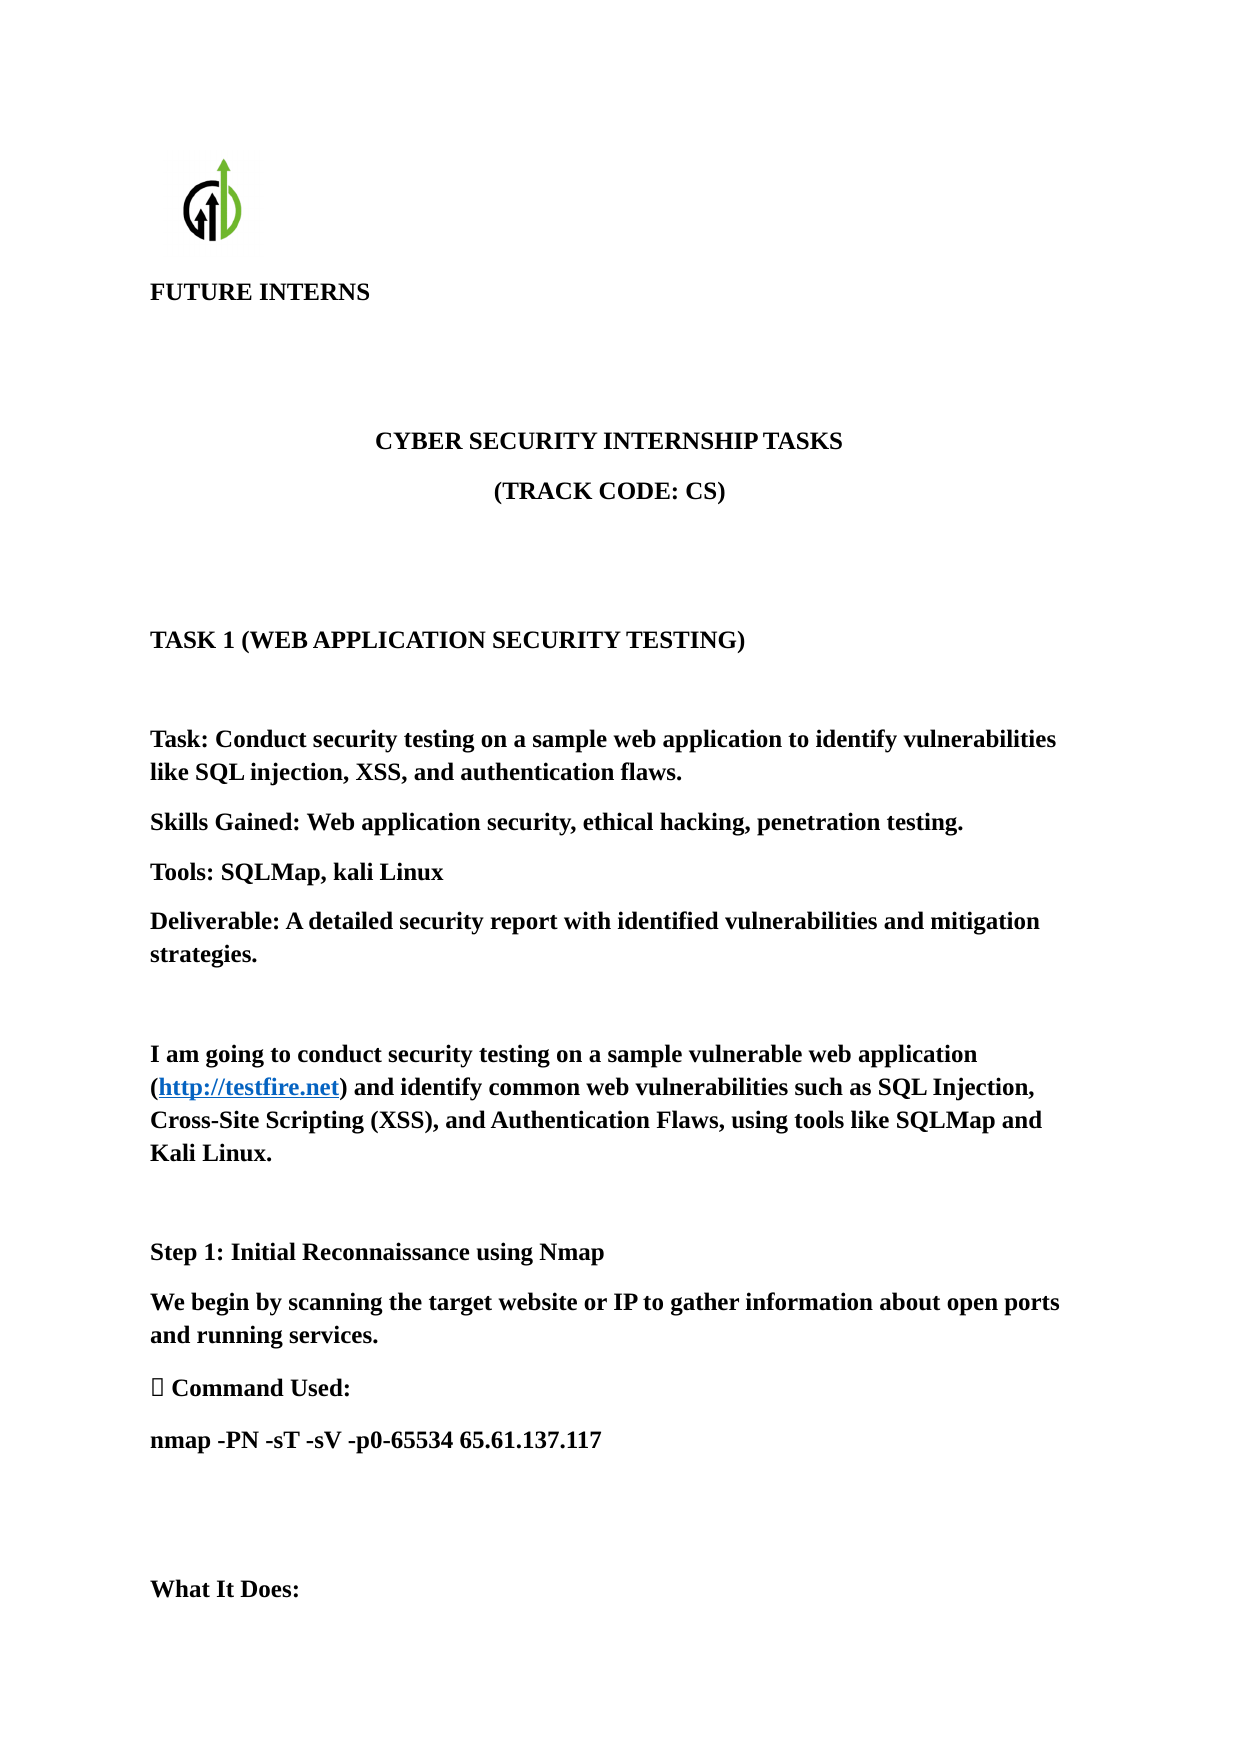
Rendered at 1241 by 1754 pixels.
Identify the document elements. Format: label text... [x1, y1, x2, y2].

text (TRACK CODE: CS) [150, 476, 1090, 505]
text ✅ Command Used: [150, 1370, 1090, 1404]
text FUTURE INTERNS [150, 277, 1090, 306]
text Tools: SQLMap, kali Linux [150, 857, 1090, 886]
text CYBER SECURITY INTERNSHIP TASKS [150, 426, 1090, 455]
picture [162, 150, 264, 257]
text TASK 1 (WEB APPLICATION SECURITY TESTING) [150, 625, 1090, 654]
text Skills Gained: Web application security, ethical hacking, penetration testing. [150, 807, 1090, 836]
text Step 1: Initial Reconnaissance using Nmap [150, 1237, 1090, 1266]
text Deliverable: A detailed security report with identified vulnerabilities and mitigation strategies. [150, 906, 1090, 968]
text What It Does: [150, 1574, 1090, 1603]
text I am going to conduct security testing on a sample vulnerable web application (http://testfire.net) and identify common web vulnerabilities such as SQL Injection, Cross-Site Scripting (XSS), and Authentication Flaws, using tools like SQLMap and Kali Linux. [150, 1039, 1090, 1167]
text nmap -PN -sT -sV -p0-65534 65.61.137.117 [150, 1426, 1090, 1454]
text We begin by scanning the target website or IP to gather information about open ports and running services. [150, 1287, 1090, 1349]
text Task: Conduct security testing on a sample web application to identify vulnerabilities like SQL injection, XSS, and authentication flaws. [150, 724, 1090, 786]
